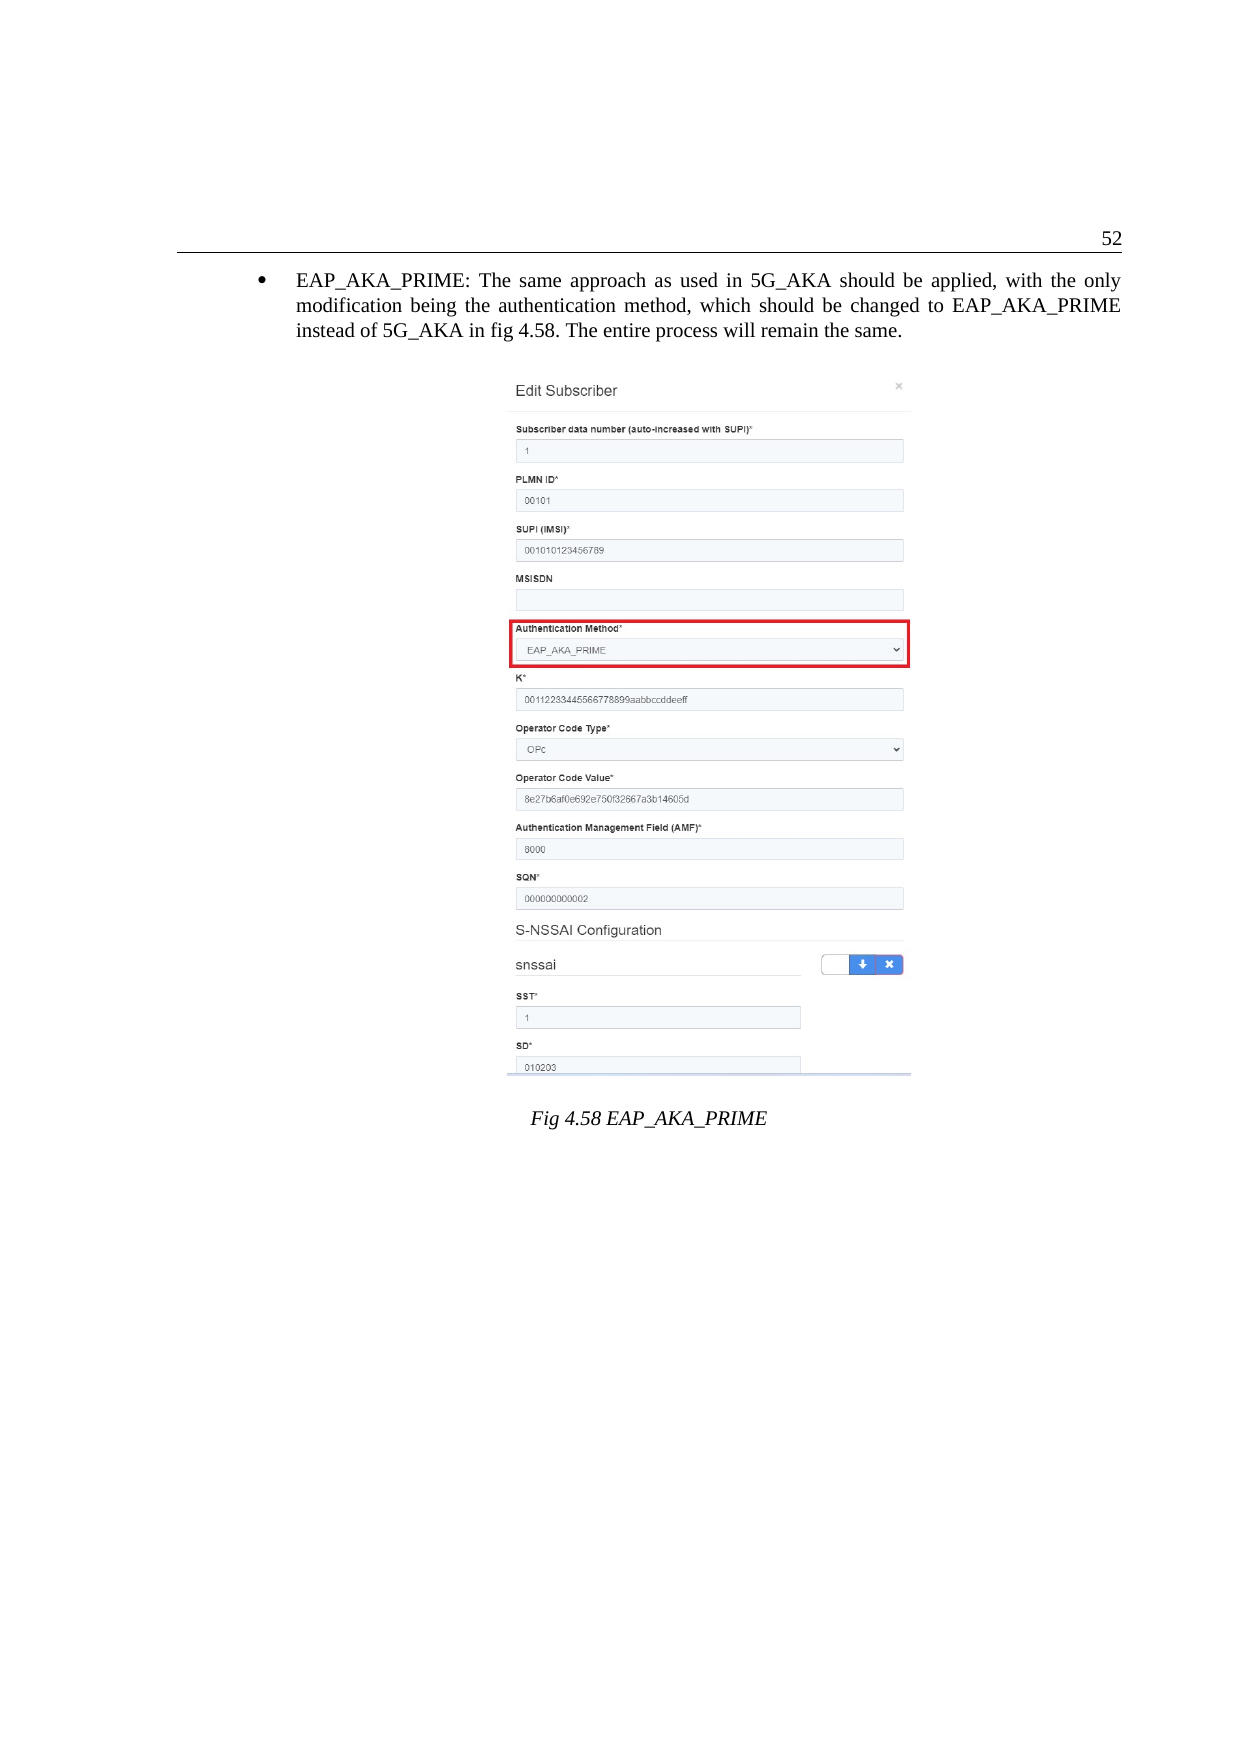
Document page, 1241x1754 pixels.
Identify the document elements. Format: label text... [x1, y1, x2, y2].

text Fig 4.58 EAP_AKA_PRIME [177, 1105, 1122, 1130]
list EAP_AKA_PRIME: The same approach as used in 5G_AKA should be applied, with the only modification being the authentication method, which should be changed to EAP_AKA_PRIME instead of 5G_AKA in fig 4.58. The entire process will remain the same. [258, 267, 1122, 342]
picture [506, 371, 912, 1076]
